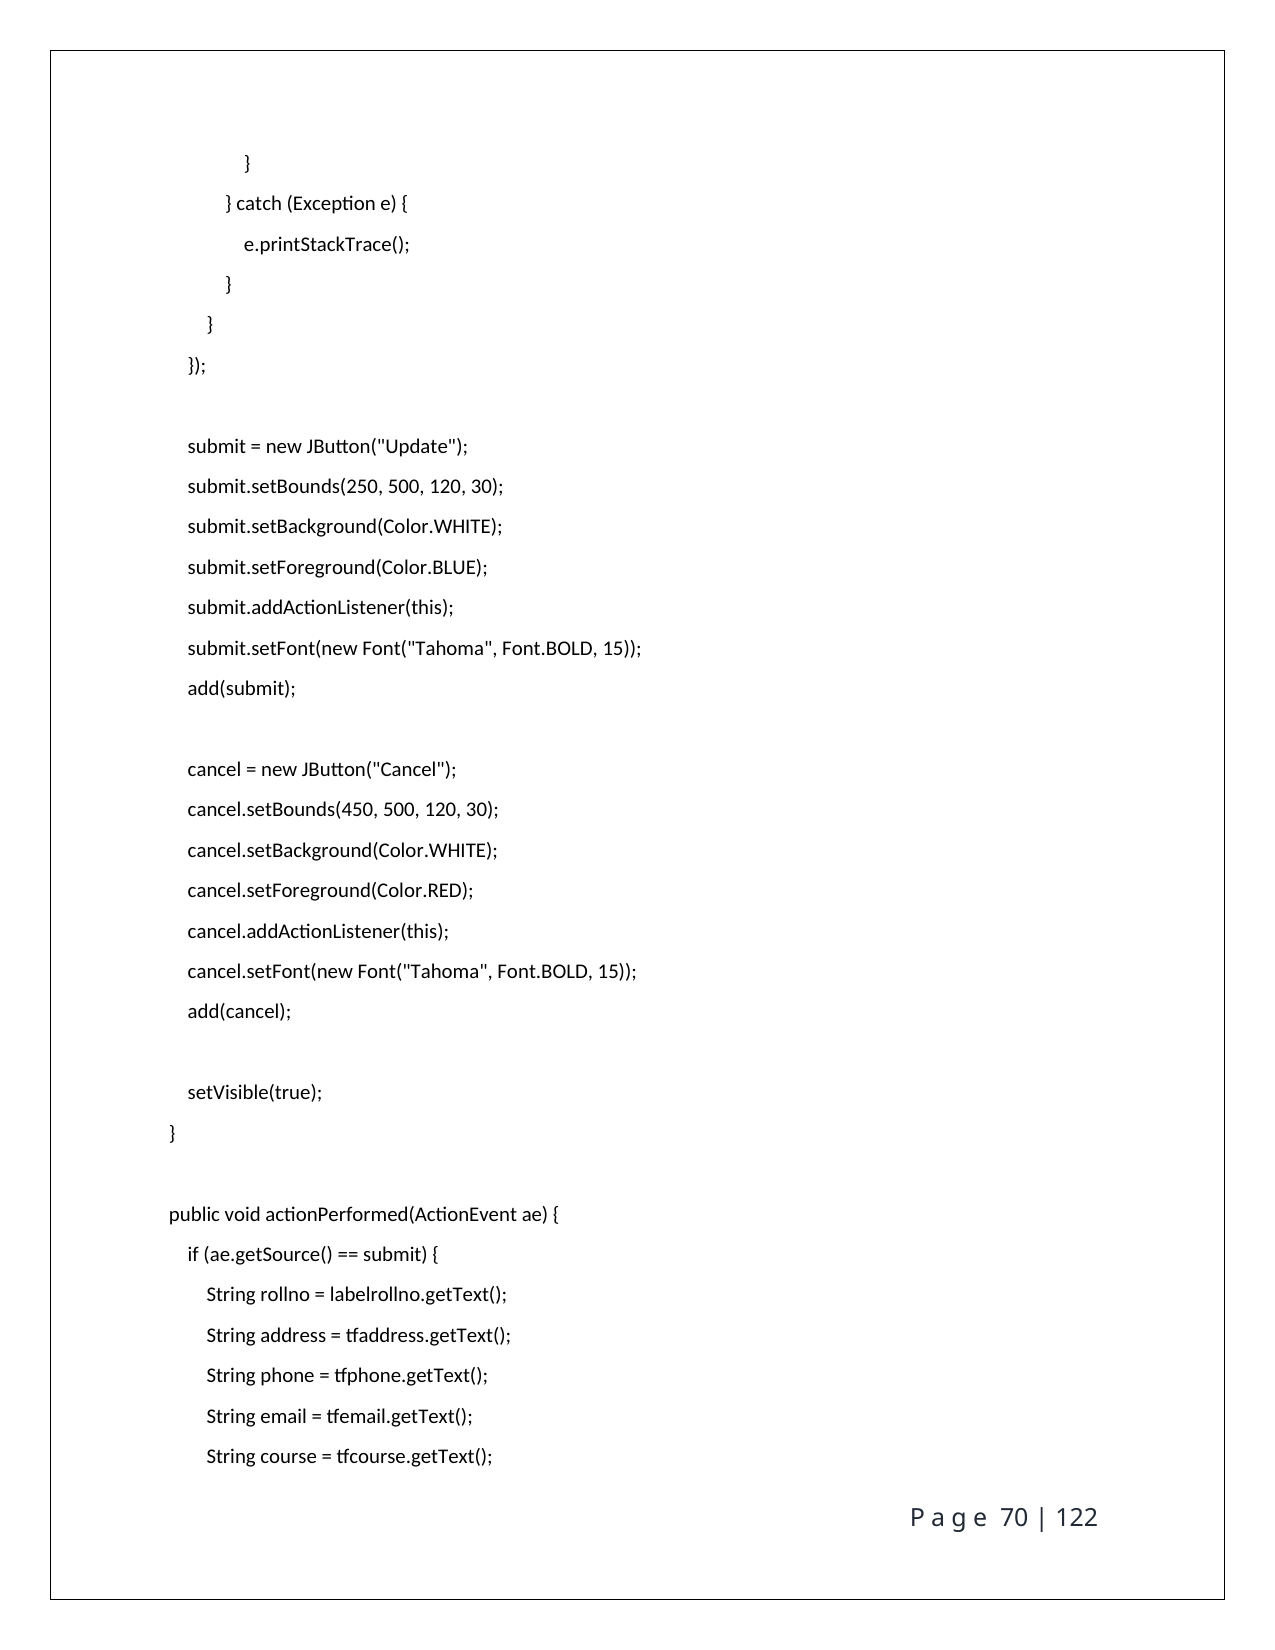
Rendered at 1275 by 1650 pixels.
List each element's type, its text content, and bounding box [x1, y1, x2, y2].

text cancel.setBackground(Color.WHITE); [150, 837, 1125, 862]
text public void actionPerformed(ActionEvent ae) { [150, 1201, 1125, 1226]
text } catch (Exception e) { [150, 190, 1125, 216]
text setVisible(true); [150, 1079, 1125, 1105]
text cancel.setBounds(450, 500, 120, 30); [150, 797, 1125, 822]
text if (ae.getSource() == submit) { [150, 1241, 1125, 1267]
text String rollno = labelrollno.getText(); [150, 1282, 1125, 1307]
text submit.setBounds(250, 500, 120, 30); [150, 473, 1125, 499]
text String phone = tfphone.getText(); [150, 1362, 1125, 1388]
text cancel.addActionListener(this); [150, 918, 1125, 943]
text submit.setBackground(Color.WHITE); [150, 514, 1125, 539]
text submit.setForeground(Color.BLUE); [150, 554, 1125, 579]
text String email = tfemail.getText(); [150, 1403, 1125, 1428]
text String course = tfcourse.getText(); [150, 1443, 1125, 1469]
text String address = tfaddress.getText(); [150, 1322, 1125, 1347]
text e.printStackTrace(); [150, 231, 1125, 256]
text add(submit); [150, 675, 1125, 701]
text submit.setFont(new Font("Tahoma", Font.BOLD, 15)); [150, 635, 1125, 660]
text }); [150, 352, 1125, 377]
text } [150, 150, 1125, 175]
text add(cancel); [150, 999, 1125, 1024]
text submit.addActionListener(this); [150, 594, 1125, 620]
text cancel = new JButton("Cancel"); [150, 756, 1125, 782]
text } [150, 271, 1125, 297]
text cancel.setForeground(Color.RED); [150, 877, 1125, 903]
text cancel.setFont(new Font("Tahoma", Font.BOLD, 15)); [150, 958, 1125, 984]
text submit = new JButton("Update"); [150, 433, 1125, 458]
text } [150, 312, 1125, 337]
text } [150, 1120, 1125, 1145]
